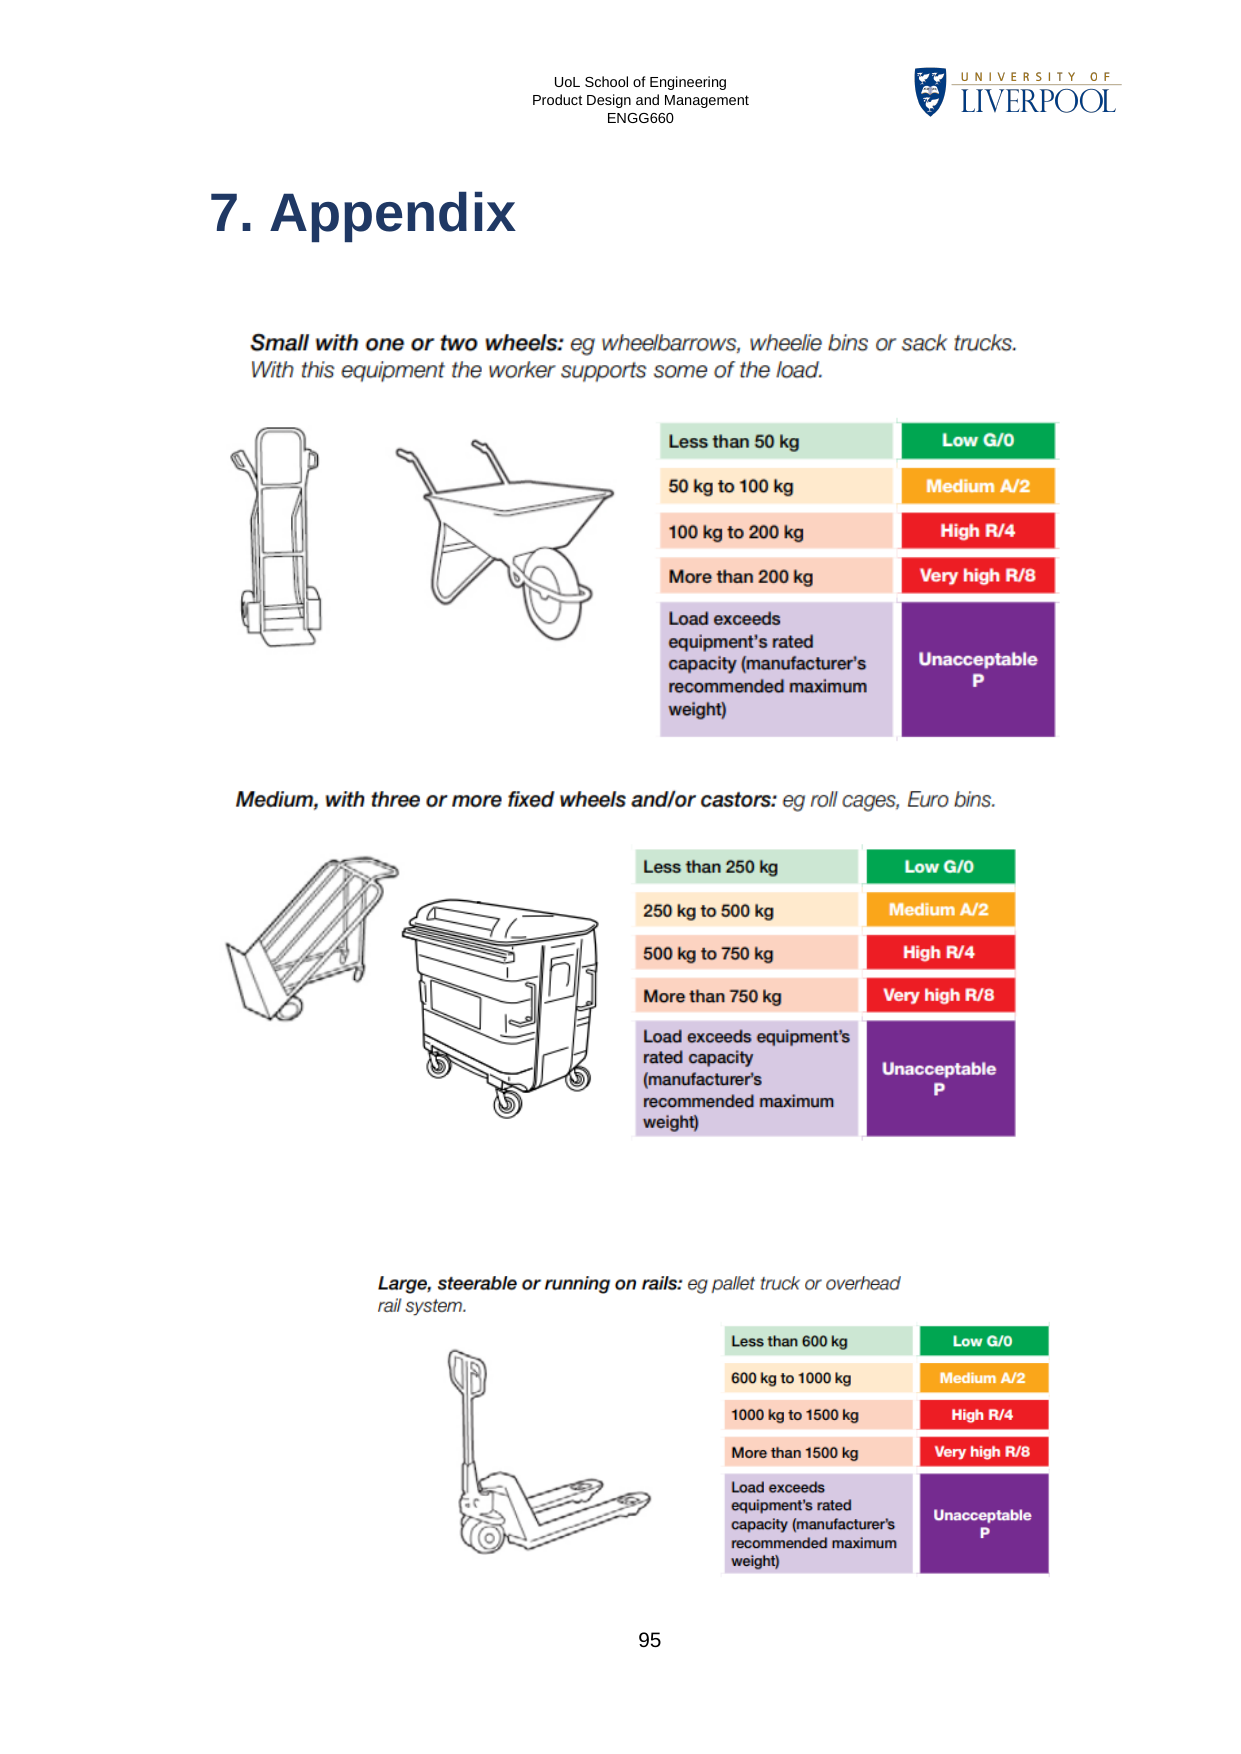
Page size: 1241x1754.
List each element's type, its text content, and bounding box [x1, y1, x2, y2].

picture [209, 314, 1091, 752]
picture [209, 755, 1091, 1194]
picture [883, 29, 1153, 156]
subtitle 7. Appendix [209, 181, 973, 243]
picture [209, 1197, 1091, 1585]
